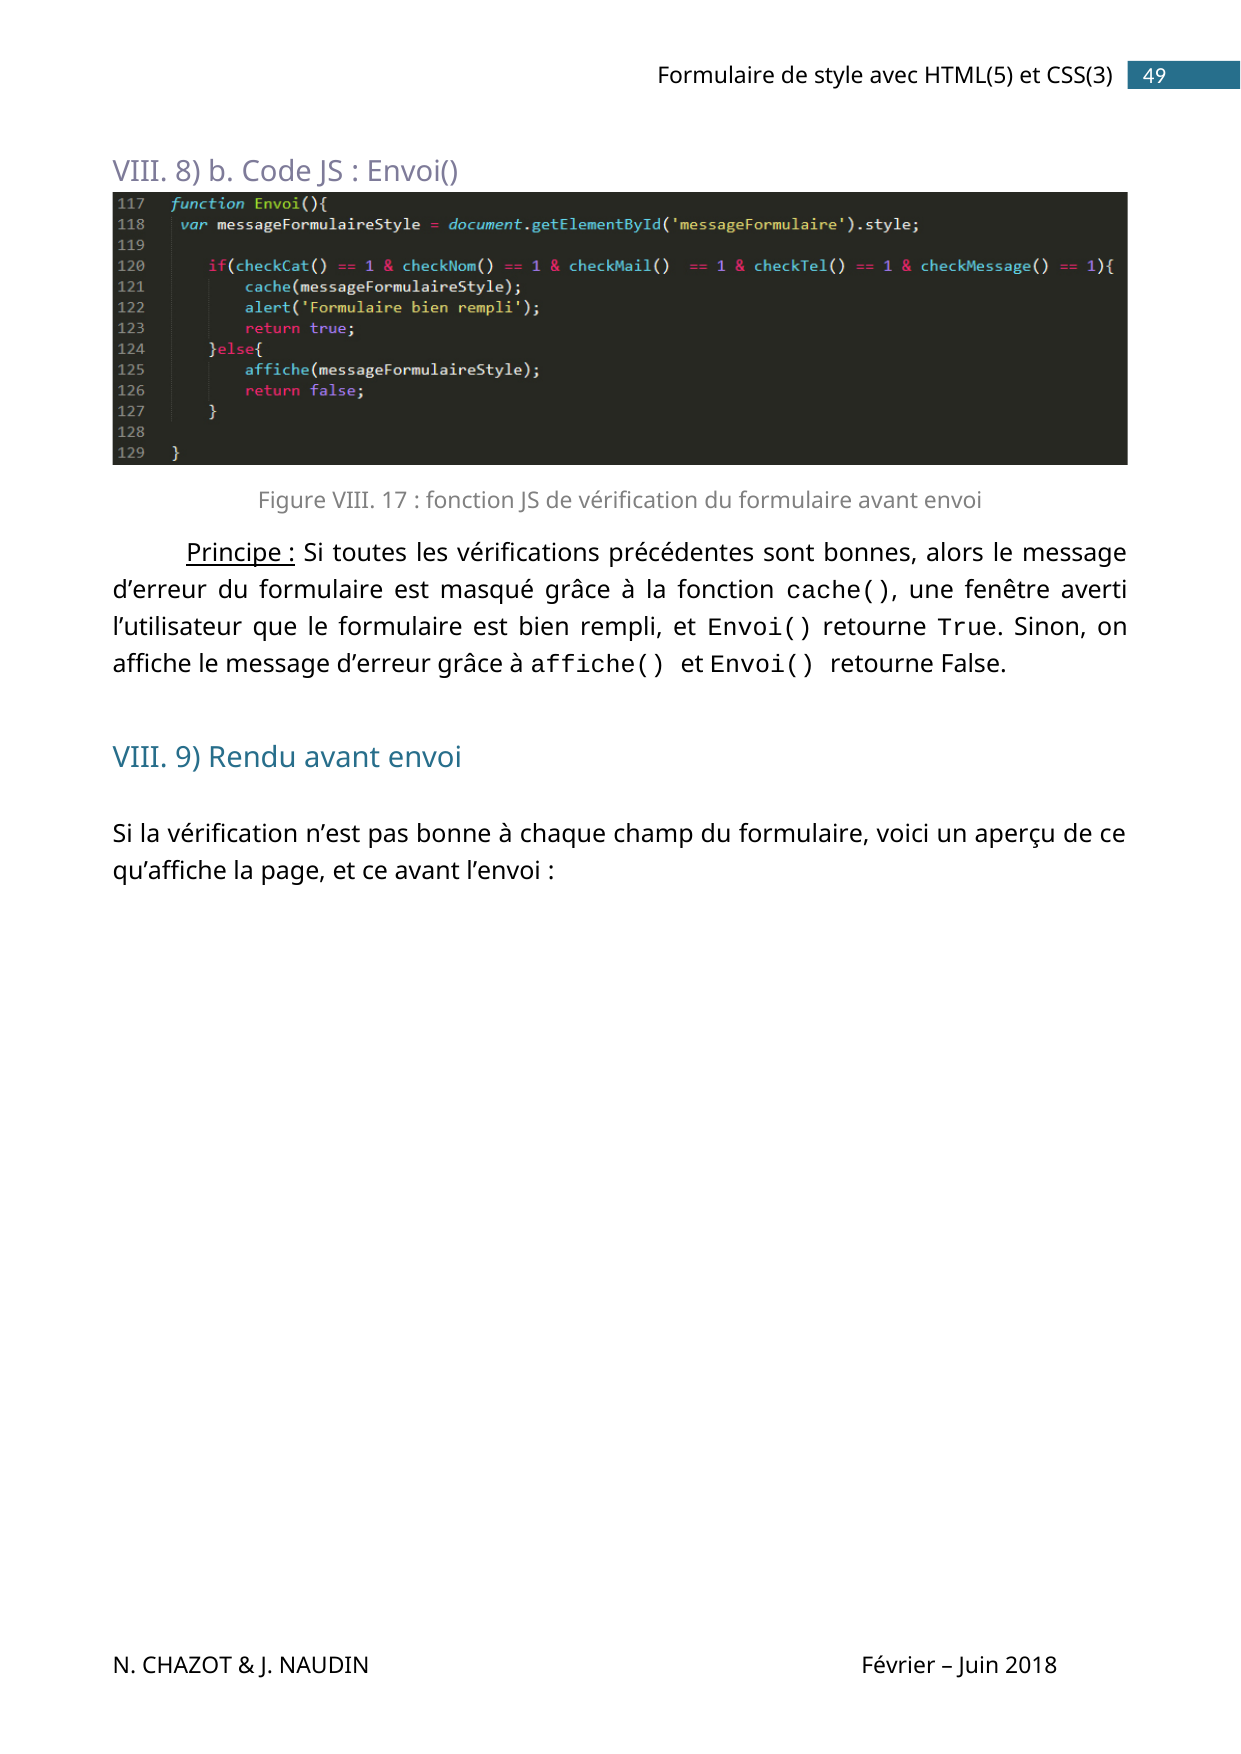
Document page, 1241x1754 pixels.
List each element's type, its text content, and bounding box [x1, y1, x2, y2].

picture [112, 192, 1128, 465]
text VIII. 9) Rendu avant envoi [112, 736, 1128, 776]
text Si la vérification n’est pas bonne à chaque champ du formulaire, voici un aperçu de ce qu’affiche la page, et ce avant l’envoi : [112, 816, 1128, 886]
text VIII. 8) b. Code JS : Envoi() [112, 150, 1128, 190]
text Principe : Si toutes les vérifications précédentes sont bonnes, alors le message d’erreur du formulaire est masqué grâce à la fonction cache(), une fenêtre averti l’utilisateur que le formulaire est bien rempli, et Envoi() retourne True. Sinon, on affiche le message d’erreur grâce à affiche() et Envoi() retourne False. [112, 535, 1128, 680]
text Figure VIII. 17 : fonction JS de vérification du formulaire avant envoi [112, 484, 1128, 516]
